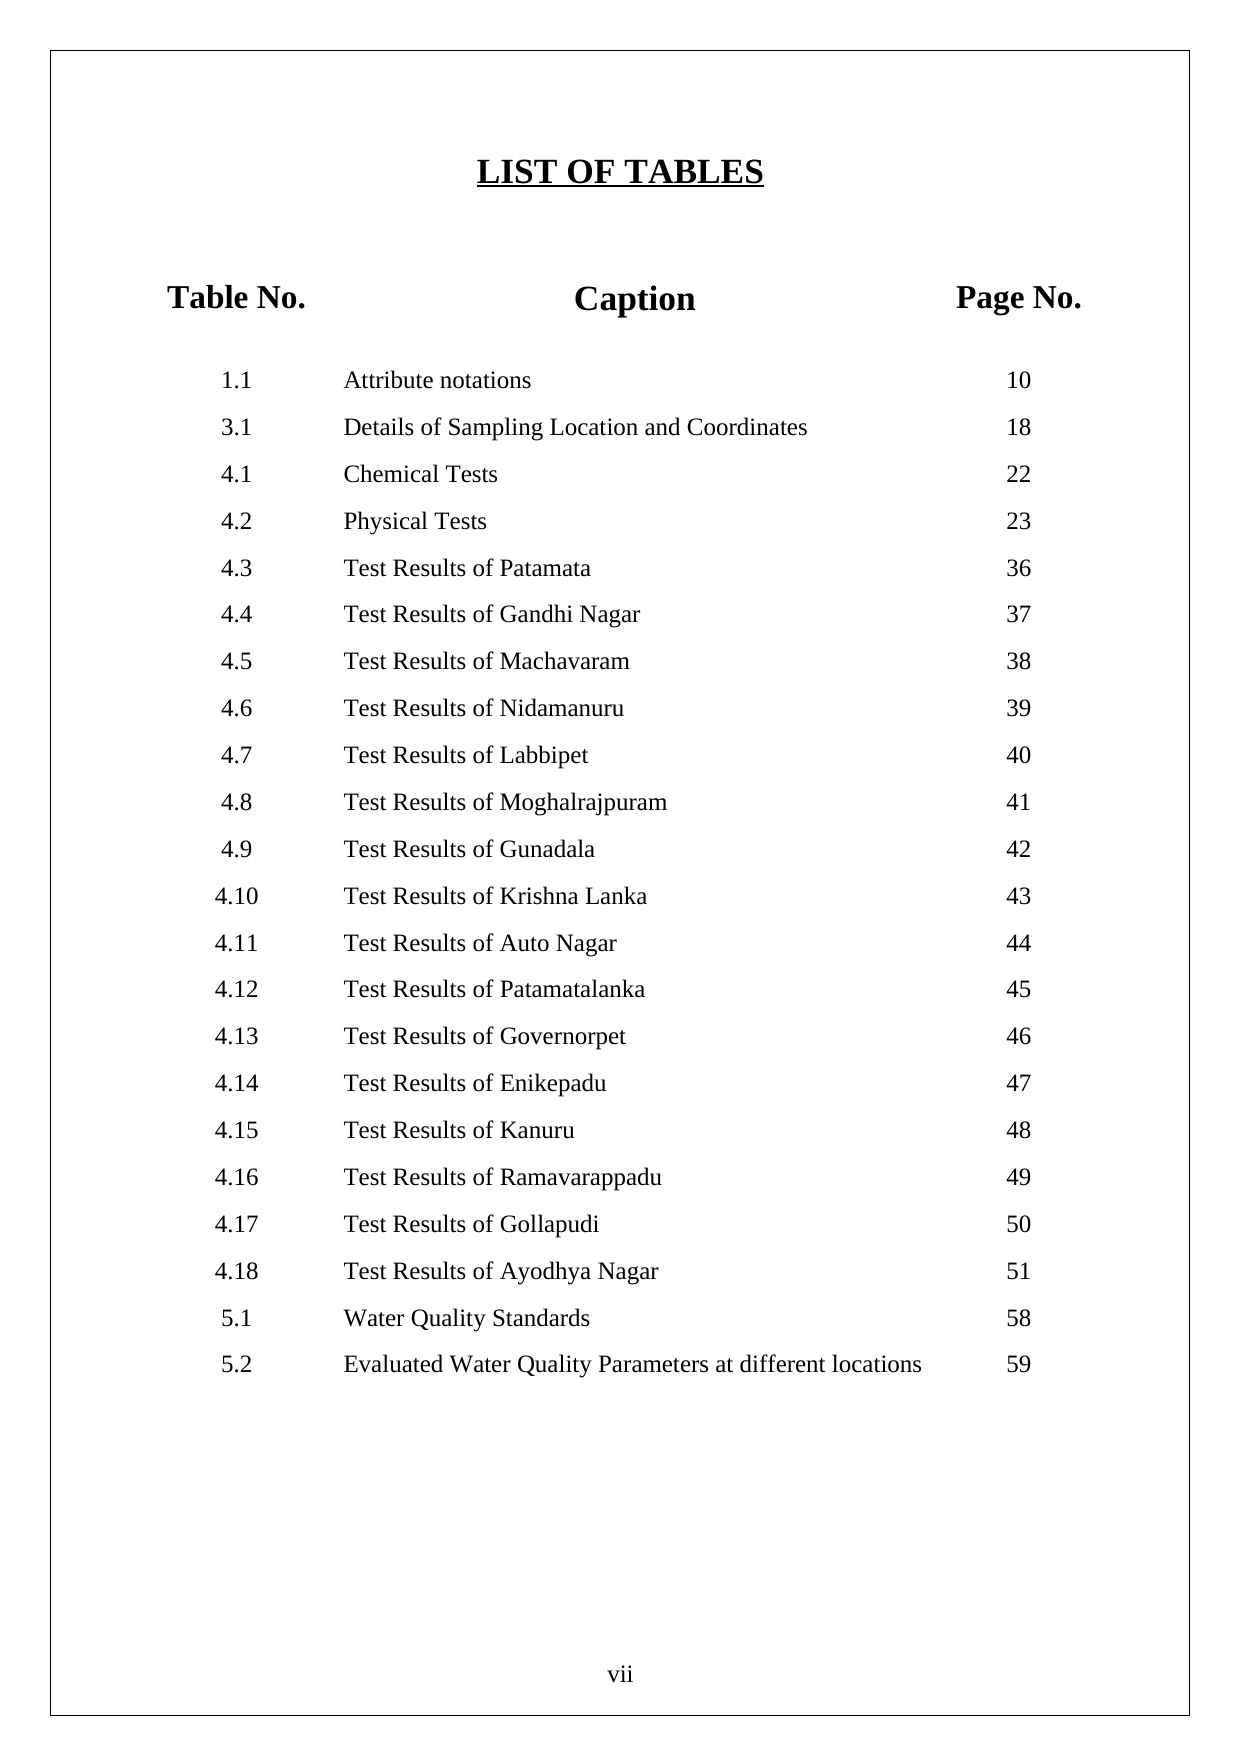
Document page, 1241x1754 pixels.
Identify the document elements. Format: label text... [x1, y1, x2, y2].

table_cell 4.9 [141, 834, 332, 881]
table_header Table No. [141, 277, 332, 365]
table_cell 23 [938, 506, 1100, 553]
table_cell Test Results of Patamatalanka [332, 975, 937, 1021]
table_cell 45 [938, 975, 1100, 1021]
table_cell Test Results of Gunadala [332, 834, 937, 881]
table_cell 4.6 [141, 693, 332, 740]
table_cell 42 [938, 834, 1100, 881]
table_cell 4.15 [141, 1115, 332, 1162]
table_cell 4.18 [141, 1256, 332, 1303]
table_header Caption [332, 277, 937, 365]
table_cell 58 [938, 1303, 1100, 1349]
table_cell 4.12 [141, 975, 332, 1021]
table_cell Test Results of Governorpet [332, 1021, 937, 1068]
table_cell 47 [938, 1068, 1100, 1115]
table_cell 1.1 [141, 365, 332, 412]
table_cell Details of Sampling Location and Coordinates [332, 412, 937, 459]
table_cell 4.17 [141, 1209, 332, 1256]
table_cell 43 [938, 881, 1100, 928]
table_cell 4.5 [141, 646, 332, 693]
table_cell Water Quality Standards [332, 1303, 937, 1349]
table_cell Test Results of Enikepadu [332, 1068, 937, 1115]
table_cell 4.1 [141, 459, 332, 506]
table_cell 4.13 [141, 1021, 332, 1068]
table_cell 36 [938, 553, 1100, 599]
table_cell 22 [938, 459, 1100, 506]
table_cell Test Results of Labbipet [332, 740, 937, 787]
table_cell Test Results of Nidamanuru [332, 693, 937, 740]
table_cell 40 [938, 740, 1100, 787]
table_cell Test Results of Ayodhya Nagar [332, 1256, 937, 1303]
table_cell Evaluated Water Quality Parameters at different locations [332, 1350, 937, 1396]
table_cell Test Results of Patamata [332, 553, 937, 599]
table_cell Test Results of Moghalrajpuram [332, 787, 937, 834]
table_header Page No. [938, 277, 1100, 365]
table_cell 4.7 [141, 740, 332, 787]
table_cell Test Results of Krishna Lanka [332, 881, 937, 928]
table_cell 4.4 [141, 600, 332, 646]
table_cell Test Results of Ramavarappadu [332, 1162, 937, 1209]
table_cell 37 [938, 600, 1100, 646]
table_cell 38 [938, 646, 1100, 693]
table_cell 5.1 [141, 1303, 332, 1349]
table_cell Test Results of Gollapudi [332, 1209, 937, 1256]
table_cell 49 [938, 1162, 1100, 1209]
table_cell 44 [938, 928, 1100, 974]
table_cell 4.8 [141, 787, 332, 834]
table_cell 4.2 [141, 506, 332, 553]
table_cell 10 [938, 365, 1100, 412]
table_cell 46 [938, 1021, 1100, 1068]
table_cell 4.14 [141, 1068, 332, 1115]
table_cell 4.10 [141, 881, 332, 928]
table_cell 50 [938, 1209, 1100, 1256]
table_cell 4.16 [141, 1162, 332, 1209]
table_cell 59 [938, 1350, 1100, 1396]
table_cell Test Results of Auto Nagar [332, 928, 937, 974]
table_cell Attribute notations [332, 365, 937, 412]
table_cell 18 [938, 412, 1100, 459]
table_cell 5.2 [141, 1350, 332, 1396]
table_cell Chemical Tests [332, 459, 937, 506]
table_cell 51 [938, 1256, 1100, 1303]
table_cell 48 [938, 1115, 1100, 1162]
table_cell 39 [938, 693, 1100, 740]
table_cell 41 [938, 787, 1100, 834]
table_cell 4.3 [141, 553, 332, 599]
table_cell Test Results of Gandhi Nagar [332, 600, 937, 646]
text LIST OF TABLES [133, 150, 1108, 191]
table_cell Test Results of Machavaram [332, 646, 937, 693]
table_cell Test Results of Kanuru [332, 1115, 937, 1162]
table_cell 3.1 [141, 412, 332, 459]
table_cell Physical Tests [332, 506, 937, 553]
table_cell 4.11 [141, 928, 332, 974]
